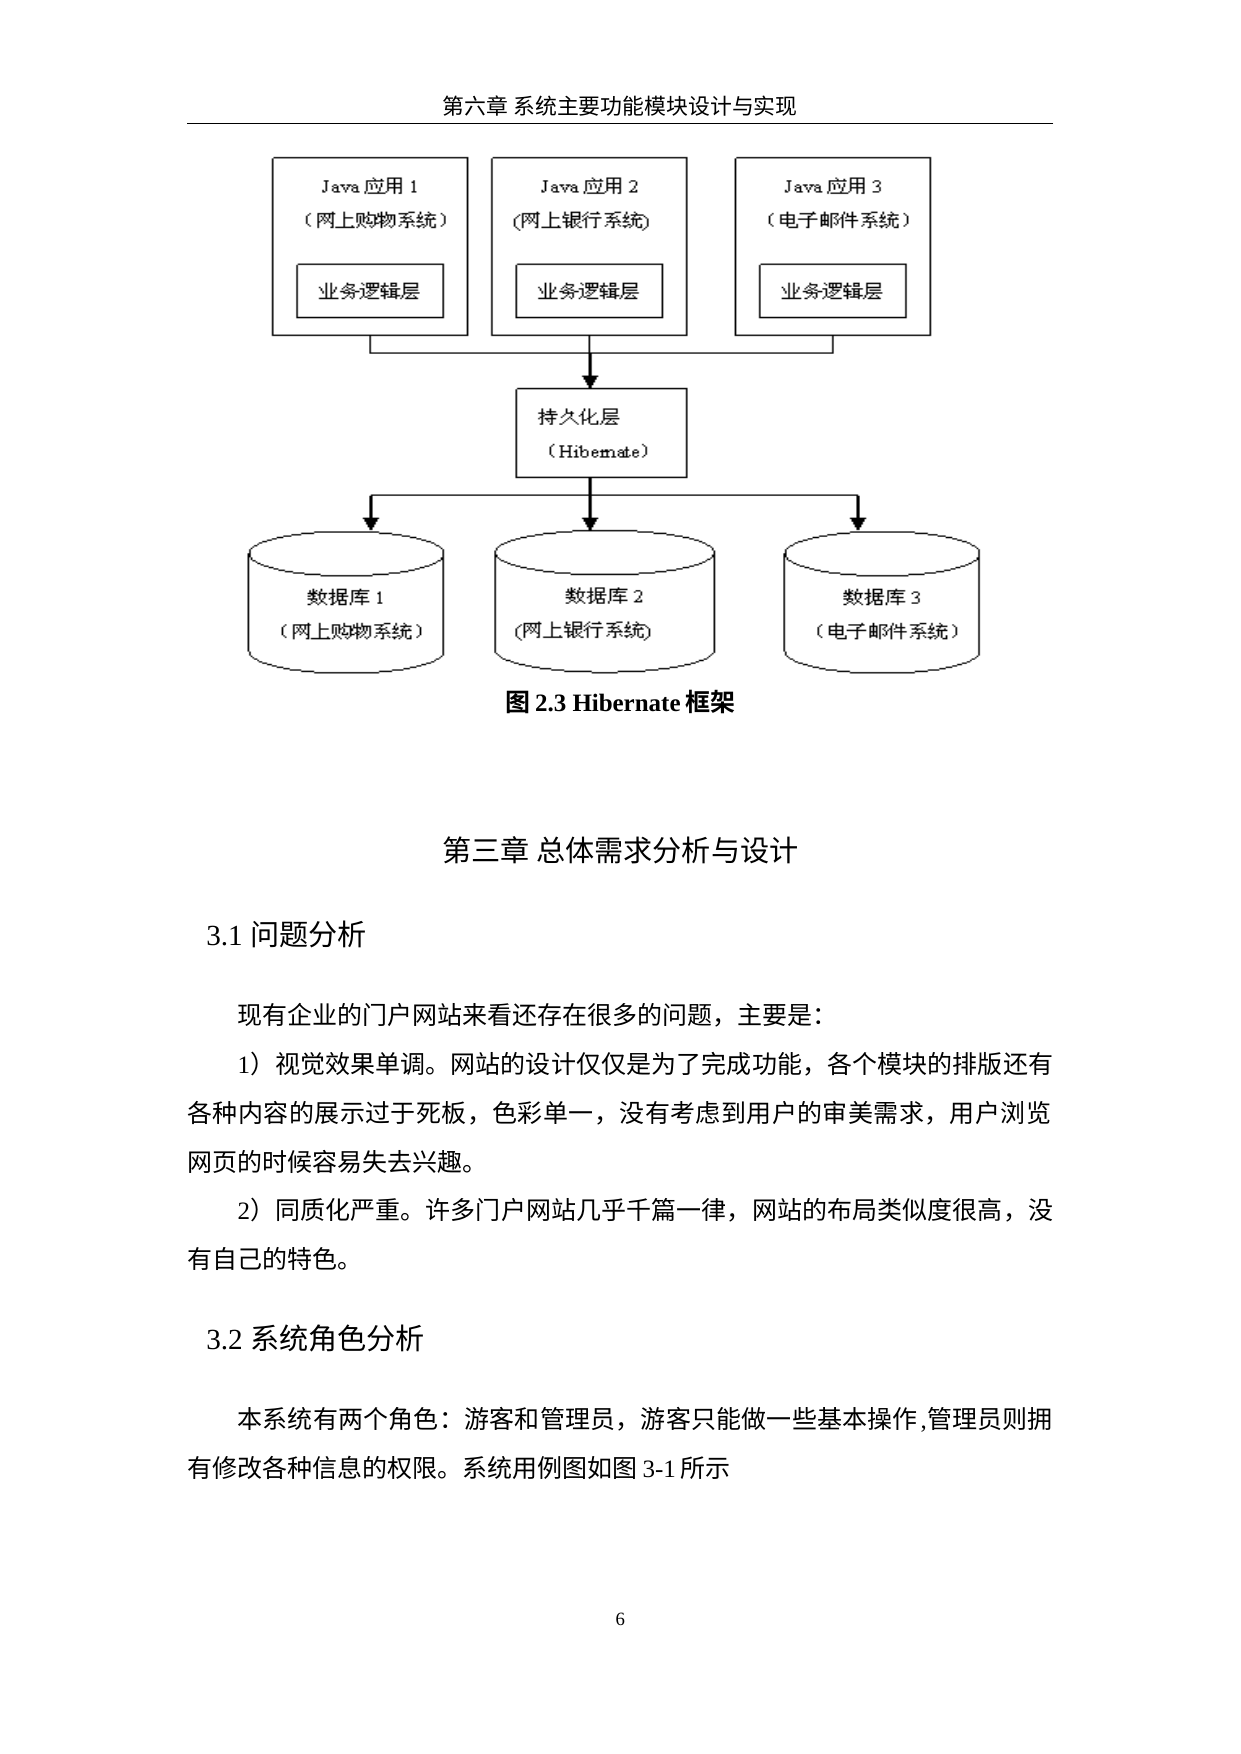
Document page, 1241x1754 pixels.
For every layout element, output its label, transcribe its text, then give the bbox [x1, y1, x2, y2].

text 图2.3 Hibernate框架 [187, 685, 1053, 719]
text 1）视觉效果单调。网站的设计仅仅是为了完成功能，各个模块的排版还有各种内容的展示过于死板，色彩单一，没有考虑到用户的审美需求，用户浏览网页的时候容易失去兴趣。 [187, 1044, 1053, 1178]
subtitle 3.1 问题分析 [206, 911, 1053, 953]
picture [230, 150, 1011, 675]
text 本系统有两个角色：游客和管理员，游客只能做一些基本操作,管理员则拥有修改各种信息的权限。系统用例图如图3-1所示 [187, 1400, 1053, 1485]
subtitle 3.2 系统角色分析 [206, 1316, 1053, 1358]
text 现有企业的门户网站来看还存在很多的问题，主要是： [187, 995, 1053, 1032]
subtitle 第三章 总体需求分析与设计 [187, 827, 1053, 869]
text 2）同质化严重。许多门户网站几乎千篇一律，网站的布局类似度很高，没有自己的特色。 [187, 1191, 1053, 1276]
